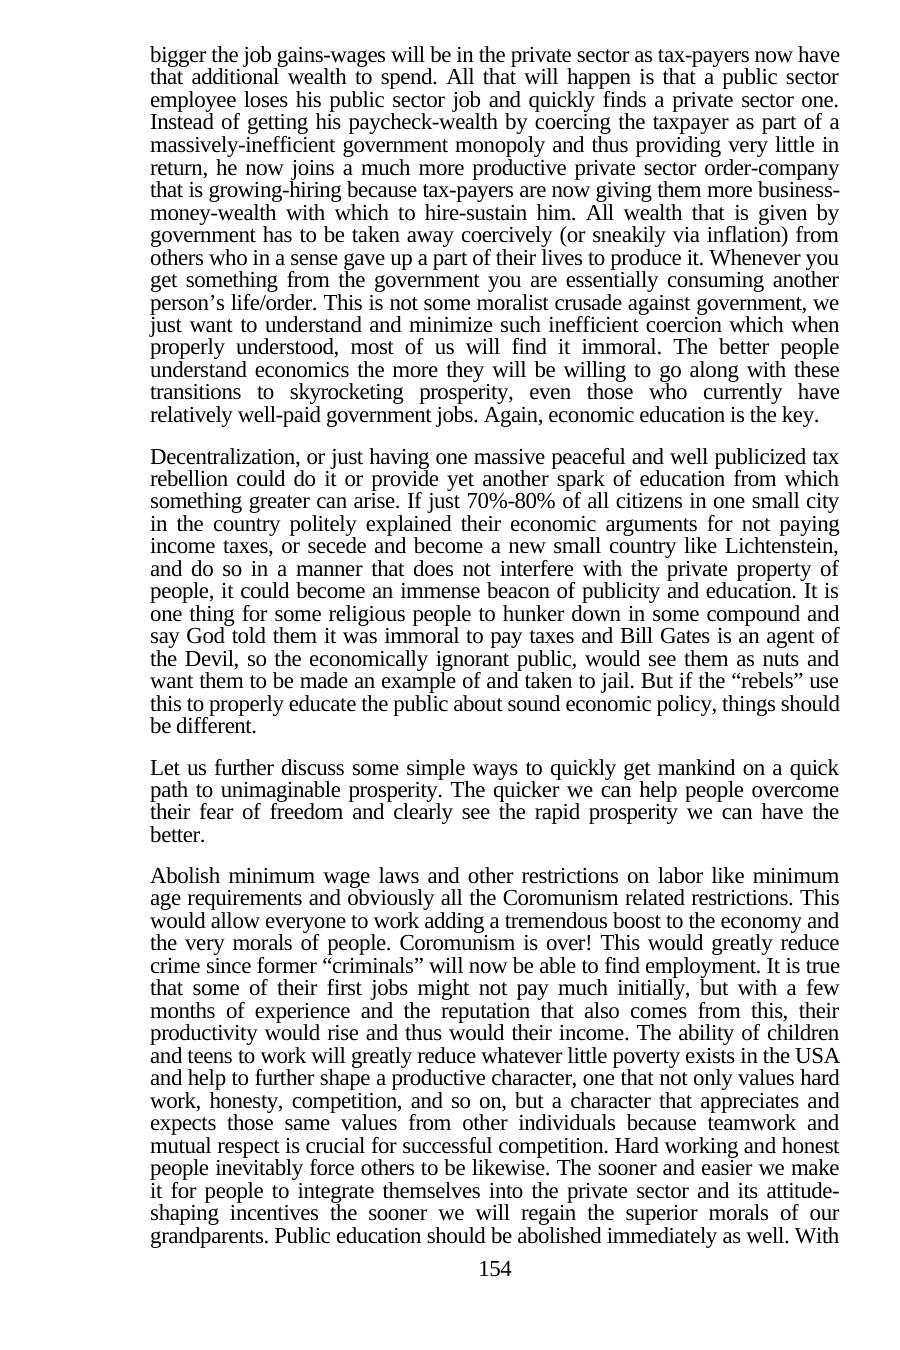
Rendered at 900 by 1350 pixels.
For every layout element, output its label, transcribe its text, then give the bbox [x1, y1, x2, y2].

text Let us further discuss some simple ways to quickly get mankind on a quick path to unimaginable prosperity. The quicker we can help people overcome their fear of freedom and clearly see the rapid prosperity we can have the better. [150, 757, 840, 847]
text Decentralization, or just having one massive peaceful and well publicized tax rebellion could do it or provide yet another spark of education from which something greater can arise. If just 70%-80% of all citizens in one small city in the country politely explained their economic arguments for not paying income taxes, or secede and become a new small country like Lichtenstein, and do so in a manner that does not interfere with the private property of people, it could become an immense beacon of publicity and education. It is one thing for some religious people to hunker down in some compound and say God told them it was immoral to pay taxes and Bill Gates is an agent of the Devil, so the economically ignorant public, would see them as nuts and want them to be made an example of and taken to jail. But if the “rebels” use this to properly educate the public about sound economic policy, things should be different. [150, 446, 840, 738]
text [150, 866, 840, 1248]
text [150, 45, 840, 427]
